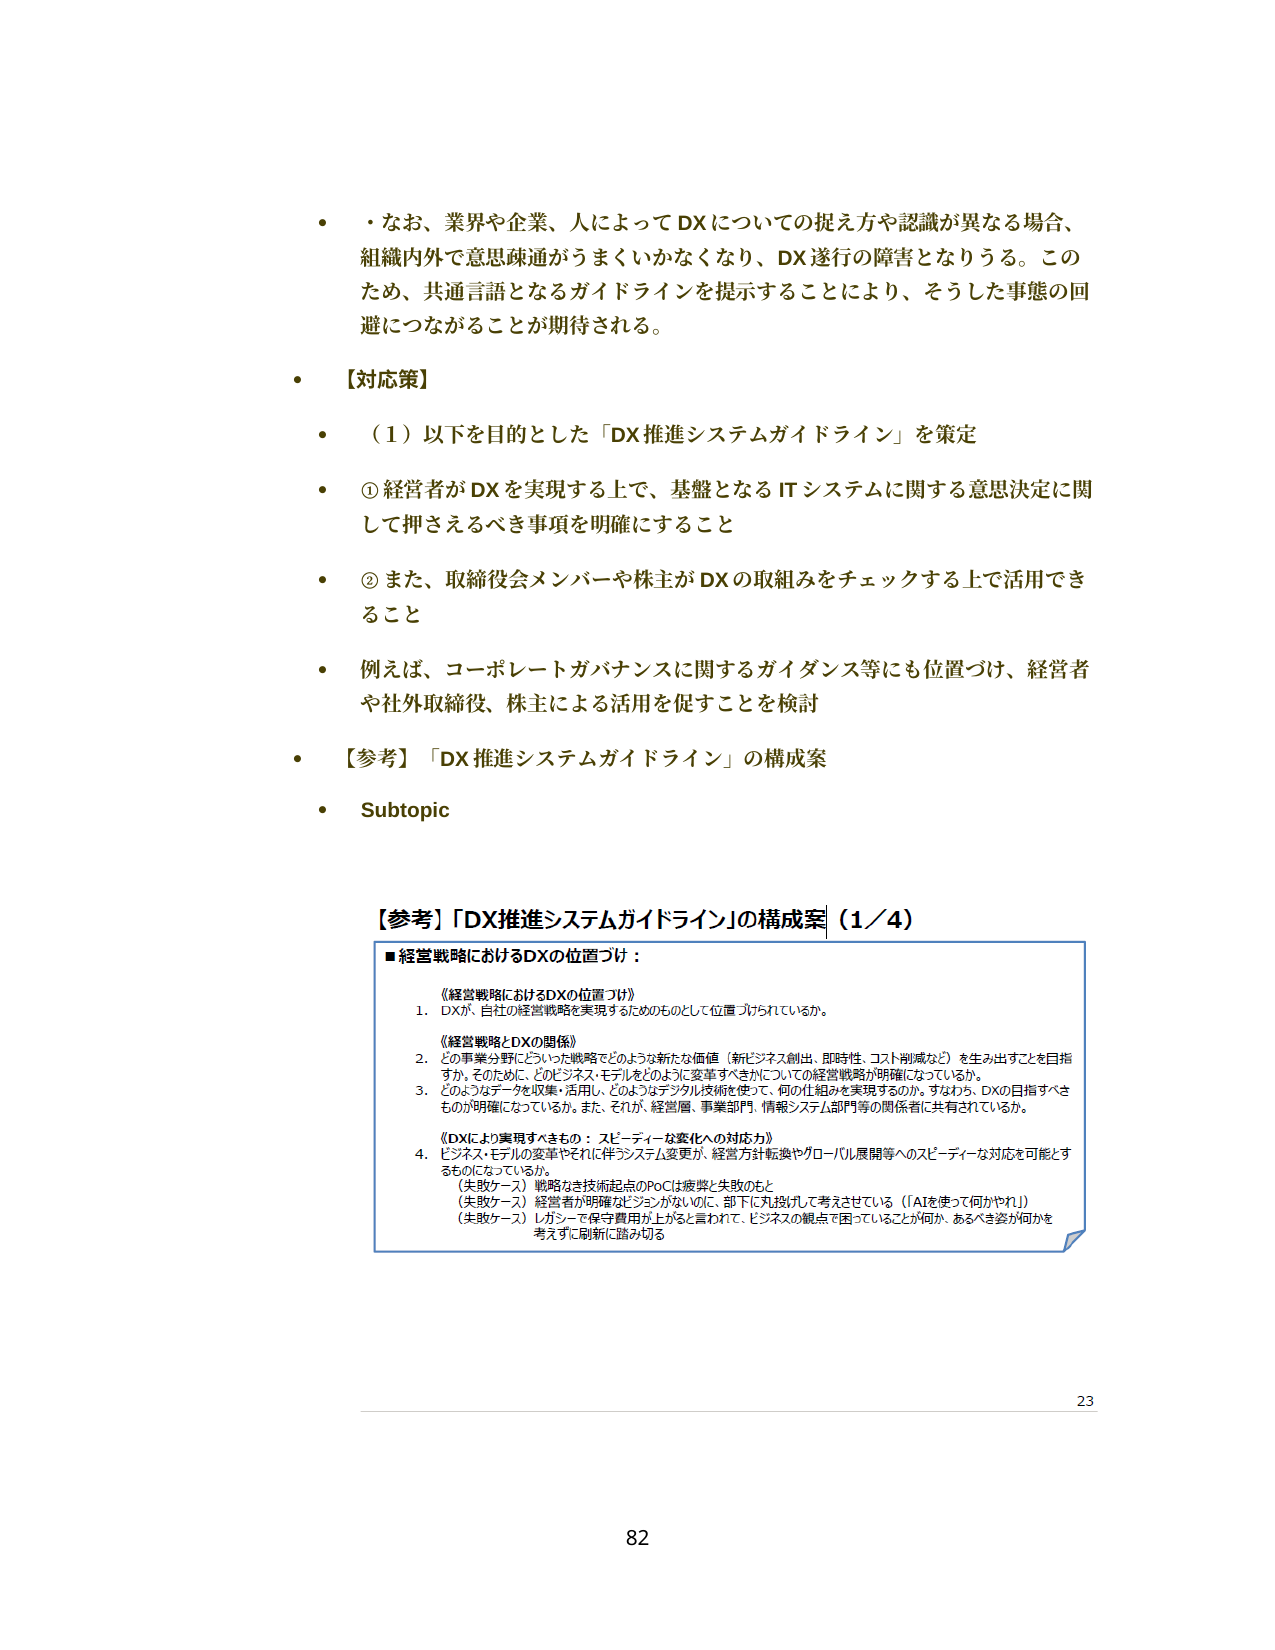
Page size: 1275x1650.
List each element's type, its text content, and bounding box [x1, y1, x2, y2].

list （１）以下を目的とした「DX推進システムガイドライン」を策定 [319, 418, 1098, 448]
list ・なお、業界や企業、人によってDXについての捉え方や認識が異なる場合、組織内外で意思疎通がうまくいかなくなり、DX遂行の障害となりうる。このため、共通言語となるガイドラインを提示することにより、そうした事態の回避につながることが期待される。 [319, 207, 1098, 340]
list ②また、取締役会メンバーや株主がDXの取組みをチェックする上で活用できること [319, 563, 1098, 628]
list Subtopic [319, 798, 1098, 822]
list 例えば、コーポレートガバナンスに関するガイダンス等にも位置づけ、経営者や社外取締役、株主による活用を促すことを検討 [319, 653, 1098, 718]
list 【対応策】 [294, 365, 1098, 393]
list ①経営者がDXを実現する上で、基盤となるITシステムに関する意思決定に関して押さえるべき事項を明確にすること [319, 474, 1098, 538]
list 【参考】「DX推進システムガイドライン」の構成案 [294, 743, 1098, 773]
picture [360, 899, 1098, 1412]
